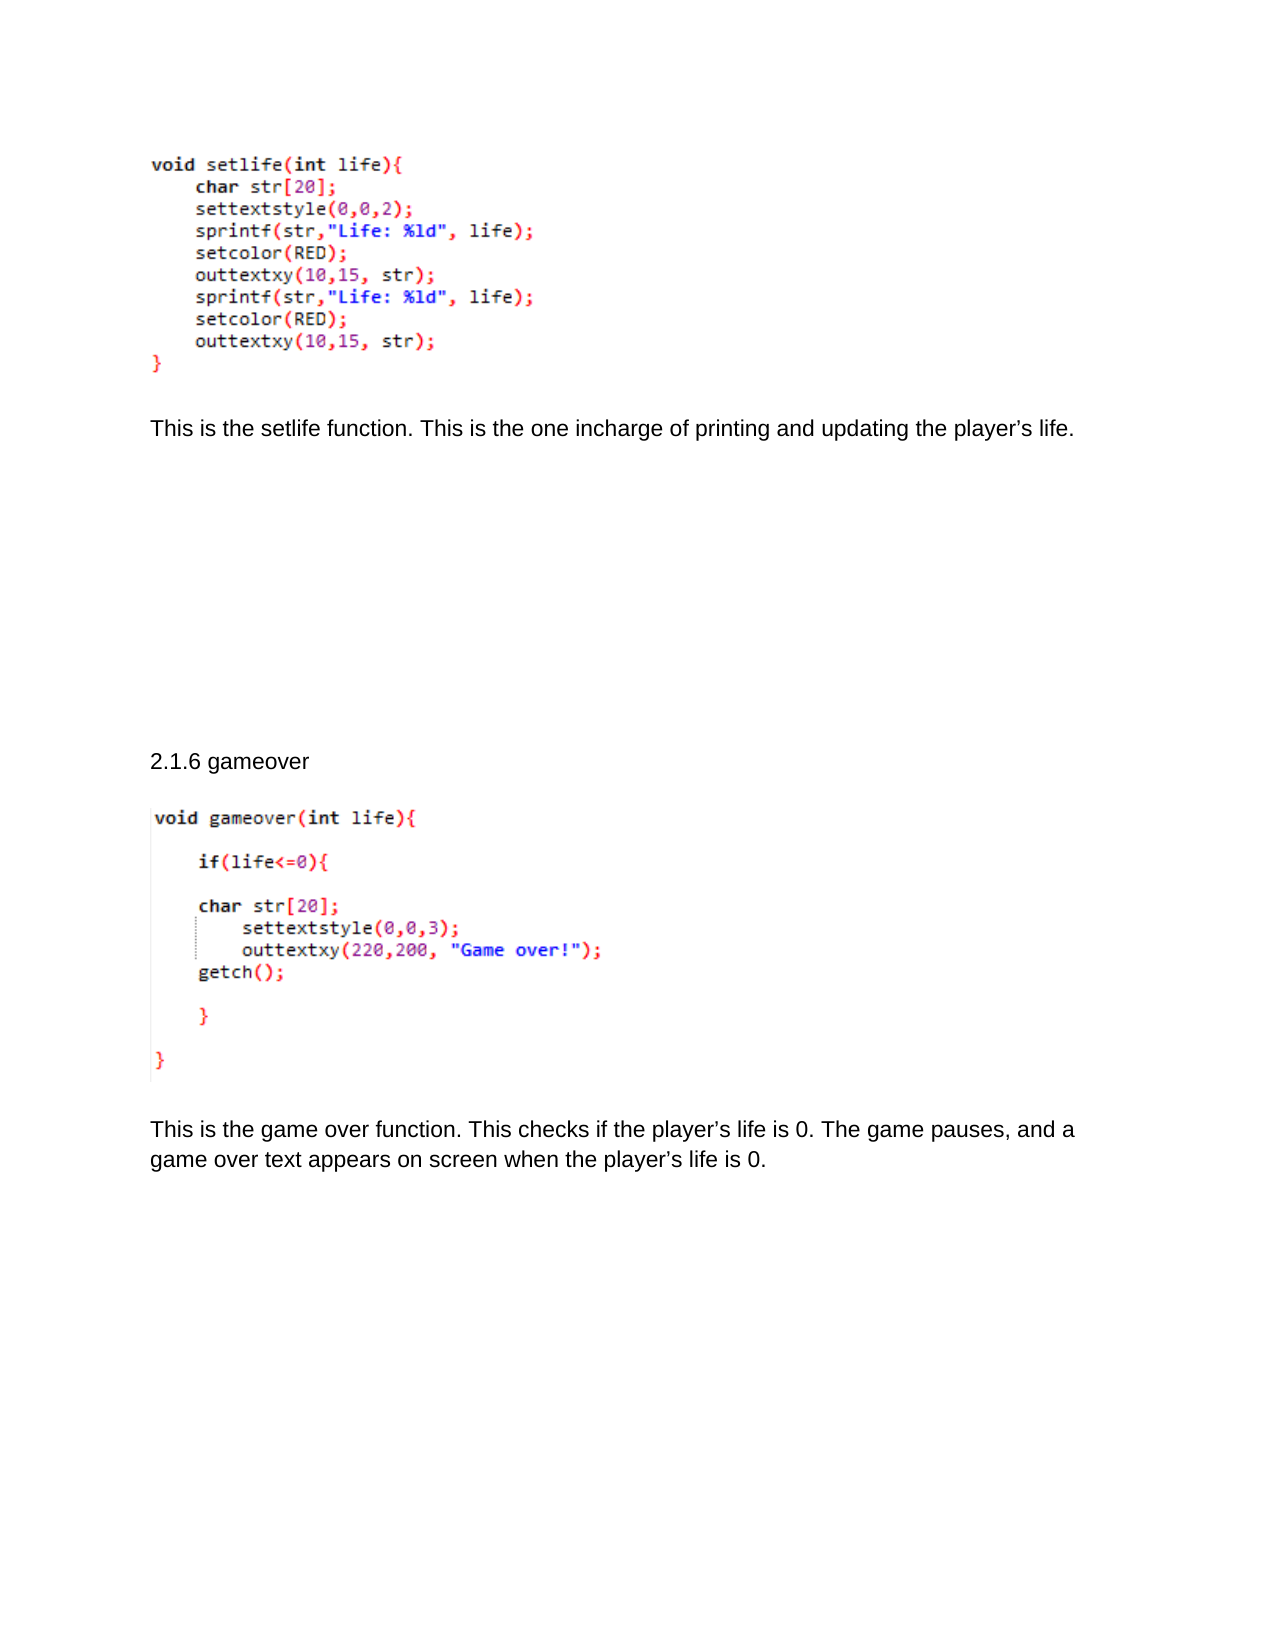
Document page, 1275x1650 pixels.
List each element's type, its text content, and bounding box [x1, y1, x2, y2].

text This is the game over function. This checks if the player’s life is 0. The game pauses, and a game over text appears on screen when the player’s life is 0. [150, 1116, 1125, 1172]
text This is the setlife function. This is the one incharge of printing and updating the player’s life. [150, 415, 1125, 442]
picture [150, 150, 550, 382]
picture [150, 808, 647, 1082]
text 2.1.6 gameover [150, 748, 1125, 774]
